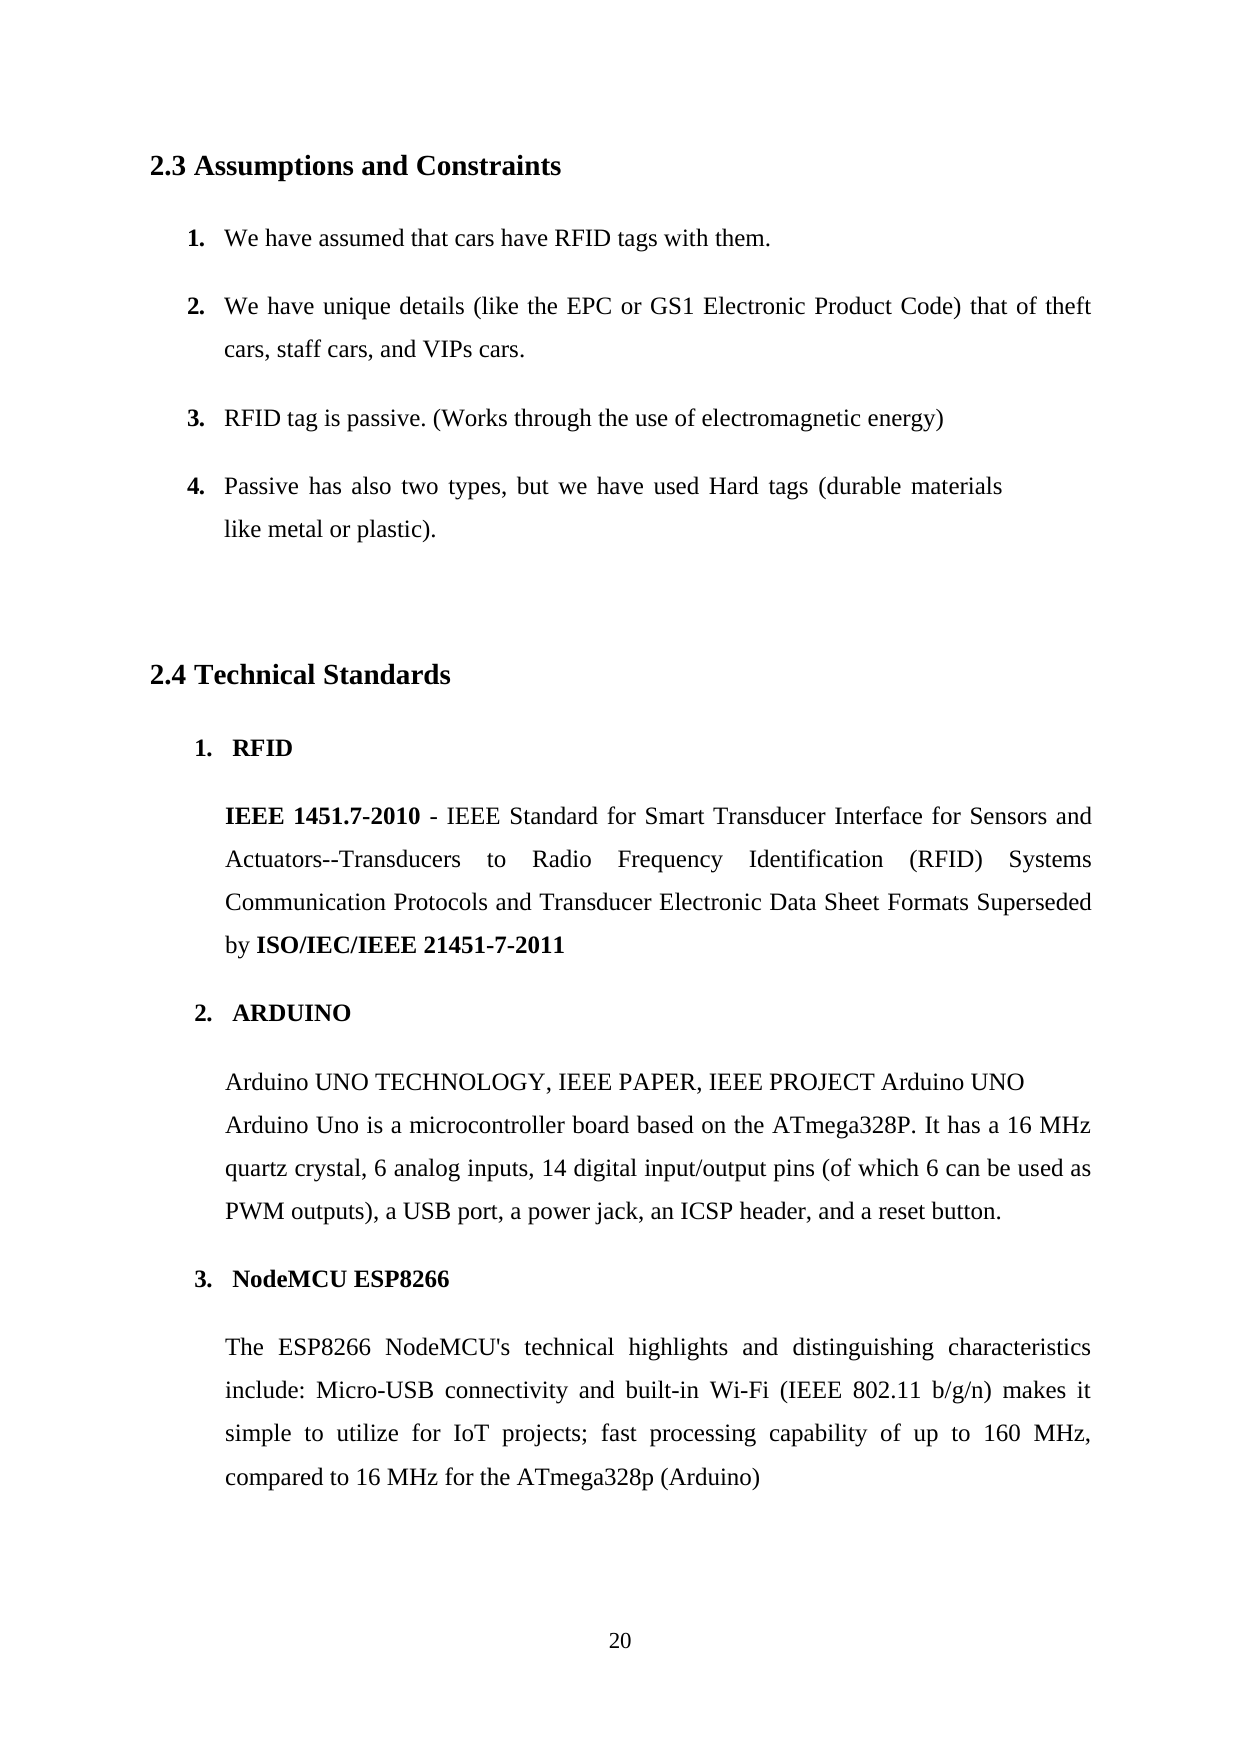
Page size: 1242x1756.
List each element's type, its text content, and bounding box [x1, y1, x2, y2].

text The ESP8266 NodeMCU's technical highlights and distinguishing characteristics include: Micro-USB connectivity and built-in Wi-Fi (IEEE 802.11 b/g/n) makes it simple to utilize for IoT projects; fast processing capability of up to 160 MHz, compared to 16 MHz for the ATmega328p (Arduino) [225, 1332, 1092, 1490]
list RFID tag is passive. (Works through the use of electromagnetic energy) [187, 403, 1175, 431]
subtitle ARDUINO [194, 998, 1175, 1027]
list We have assumed that cars have RFID tags with them. [187, 223, 1175, 252]
text IEEE 1451.7-2010 - IEEE Standard for Smart Transducer Interface for Sensors and Actuators--Transducers to Radio Frequency Identification (RFID) Systems Communication Protocols and Transducer Electronic Data Sheet Formats Superseded by ISO/IEC/IEEE 21451-7-2011 [225, 801, 1092, 959]
text Arduino Uno is a microcontroller board based on the ATmega328P. It has a 16 MHz quartz crystal, 6 analog inputs, 14 digital input/output pins (of which 6 can be used as PWM outputs), a USB port, a power jack, an ICSP header, and a reset button. [225, 1110, 1092, 1225]
text Arduino UNO TECHNOLOGY, IEEE PAPER, IEEE PROJECT Arduino UNO [225, 1067, 1175, 1095]
list We have unique details (like the EPC or GS1 Electronic Product Code) that of theft cars, staff cars, and VIPs cars. [187, 291, 1092, 363]
subtitle NodeMCU ESP8266 [194, 1264, 1175, 1293]
list Assumptions and Constraints [149, 148, 1175, 181]
list Passive has also two types, but we have used Hard tags (durable materials like metal or plastic). [187, 471, 1002, 543]
list Technical Standards [149, 657, 1175, 691]
subtitle RFID [194, 733, 1175, 762]
